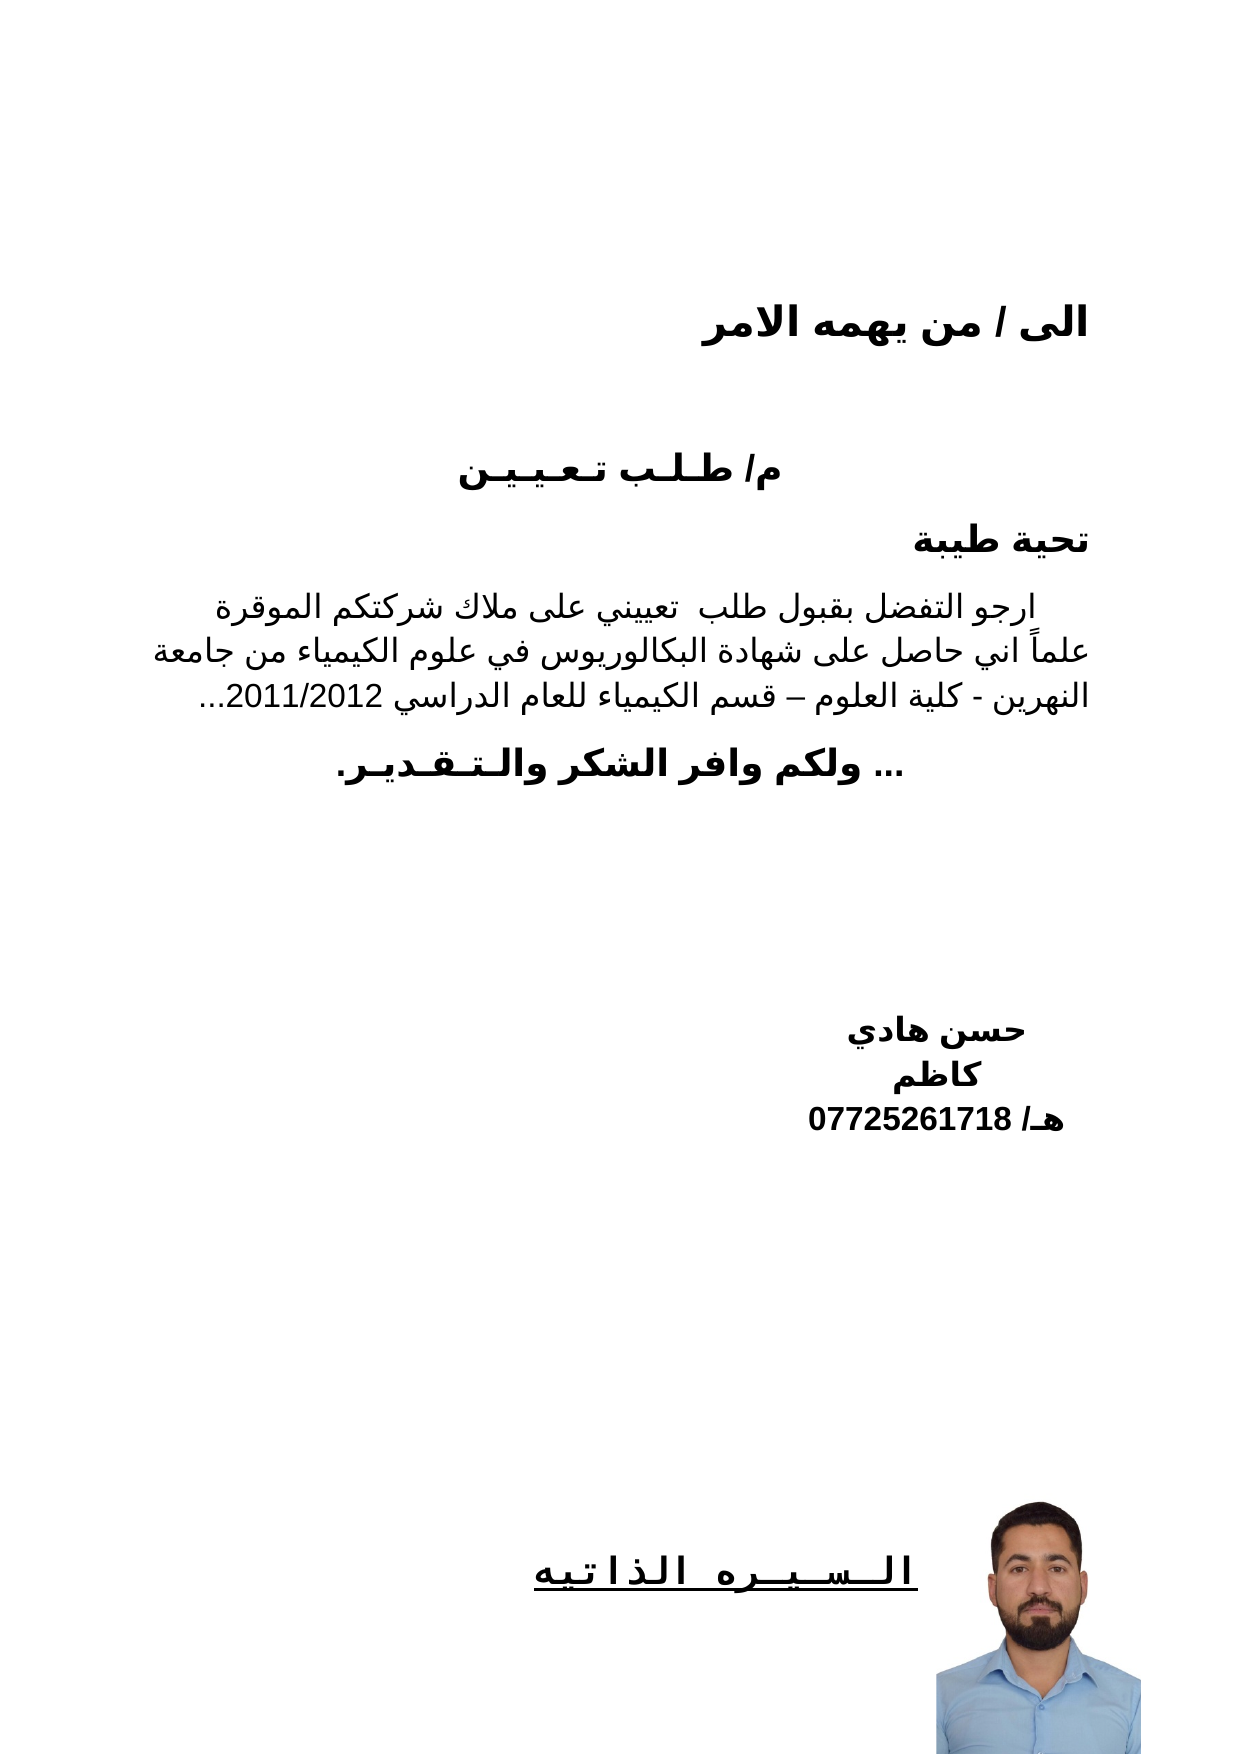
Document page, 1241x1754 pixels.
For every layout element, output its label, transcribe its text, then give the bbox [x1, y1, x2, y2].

text ... ولكم وافر الشكر والـتـقـديـر. [150, 741, 1090, 784]
text الـسـيـره الذاتيه [150, 1553, 936, 1596]
text تحية طيبة [150, 517, 1090, 560]
text الى / من يهمه الامر [150, 297, 1090, 345]
picture [936, 1482, 1141, 1754]
text م/ طـلـب تـعـيـيـن [150, 447, 1090, 490]
text ارجو التفضل بقبول طلب تعييني على ملاك شركتكم الموقرة علماً اني حاصل على شهادة البكالوريوس في علوم الكيمياء من جامعة النهرين - كلية العلوم – قسم الكيمياء للعام الدراسي 2011/2012... [150, 587, 1090, 714]
